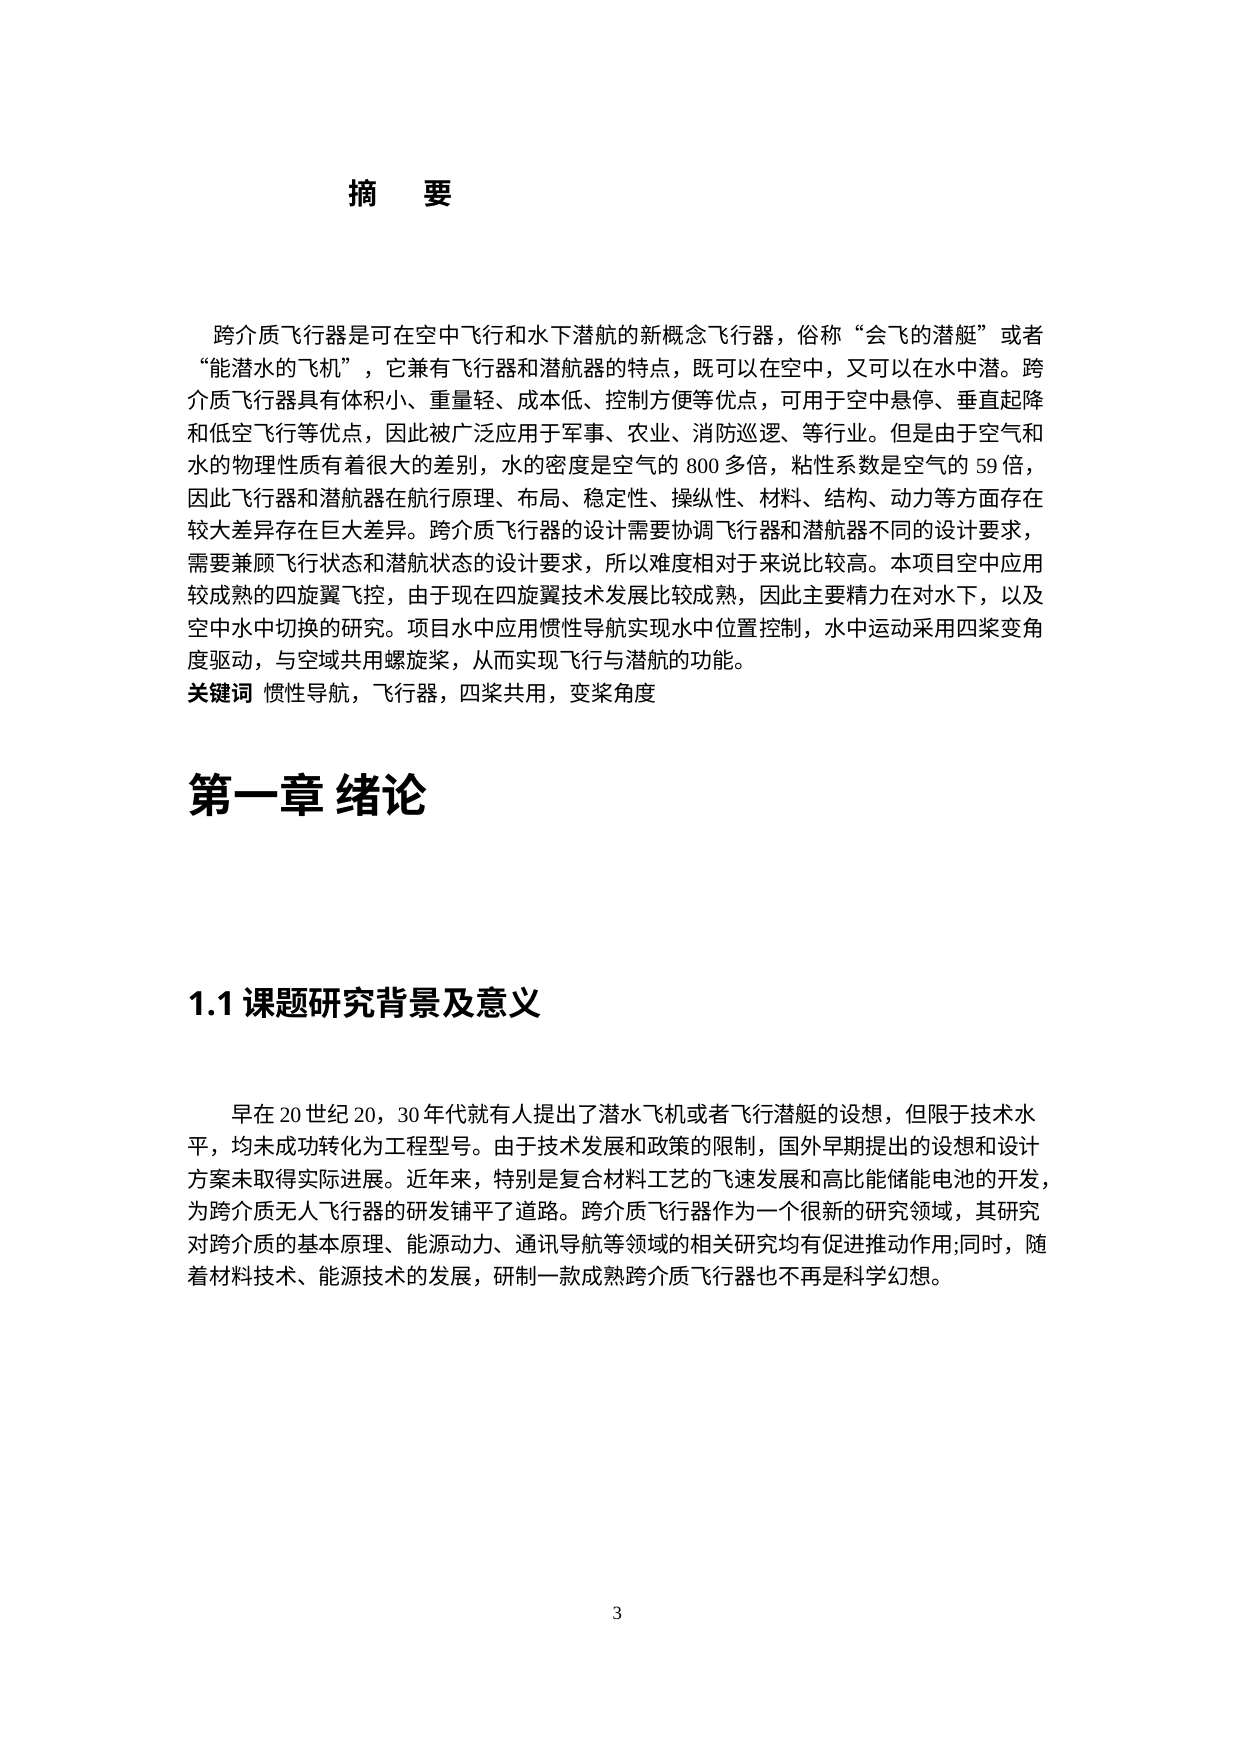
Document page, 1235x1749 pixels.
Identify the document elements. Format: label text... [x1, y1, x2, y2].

text 跨介质飞行器是可在空中飞行和水下潜航的新概念飞行器，俗称“会飞的潜艇”或者“能潜水的飞机”，它兼有飞行器和潜航器的特点，既可以在空中，又可以在水中潜。跨介质飞行器具有体积小、重量轻、成本低、控制方便等优点，可用于空中悬停、垂直起降和低空飞行等优点，因此被广泛应用于军事、农业、消防巡逻、等行业。但是由于空气和水的物理性质有着很大的差别，水的密度是空气的800多倍，粘性系数是空气的59倍，因此飞行器和潜航器在航行原理、布局、稳定性、操纵性、材料、结构、动力等方面存在较大差异存在巨大差异。跨介质飞行器的设计需要协调飞行器和潜航器不同的设计要求，需要兼顾飞行状态和潜航状态的设计要求，所以难度相对于来说比较高。本项目空中应用较成熟的四旋翼飞控，由于现在四旋翼技术发展比较成熟，因此主要精力在对水下，以及空中水中切换的研究。项目水中应用惯性导航实现水中位置控制，水中运动采用四桨变角度驱动，与空域共用螺旋桨，从而实现飞行与潜航的功能。 [187, 318, 1047, 676]
text 早在20世纪20，30年代就有人提出了潜水飞机或者飞行潜艇的设想，但限于技术水平，均未成功转化为工程型号。由于技术发展和政策的限制，国外早期提出的设想和设计方案未取得实际进展。近年来，特别是复合材料工艺的飞速发展和高比能储能电池的开发，为跨介质无人飞行器的研发铺平了道路。跨介质飞行器作为一个很新的研究领域，其研究对跨介质的基本原理、能源动力、通讯导航等领域的相关研究均有促进推动作用;同时，随着材料技术、能源技术的发展，研制一款成熟跨介质飞行器也不再是科学幻想。 [187, 1096, 1047, 1291]
subtitle 第一章 绪论 [187, 743, 1047, 841]
subtitle 1.1课题研究背景及意义 [187, 969, 1047, 1034]
text 关键词 惯性导航，飞行器，四桨共用，变桨角度 [187, 676, 1047, 708]
subtitle 摘 要 [187, 159, 1047, 224]
